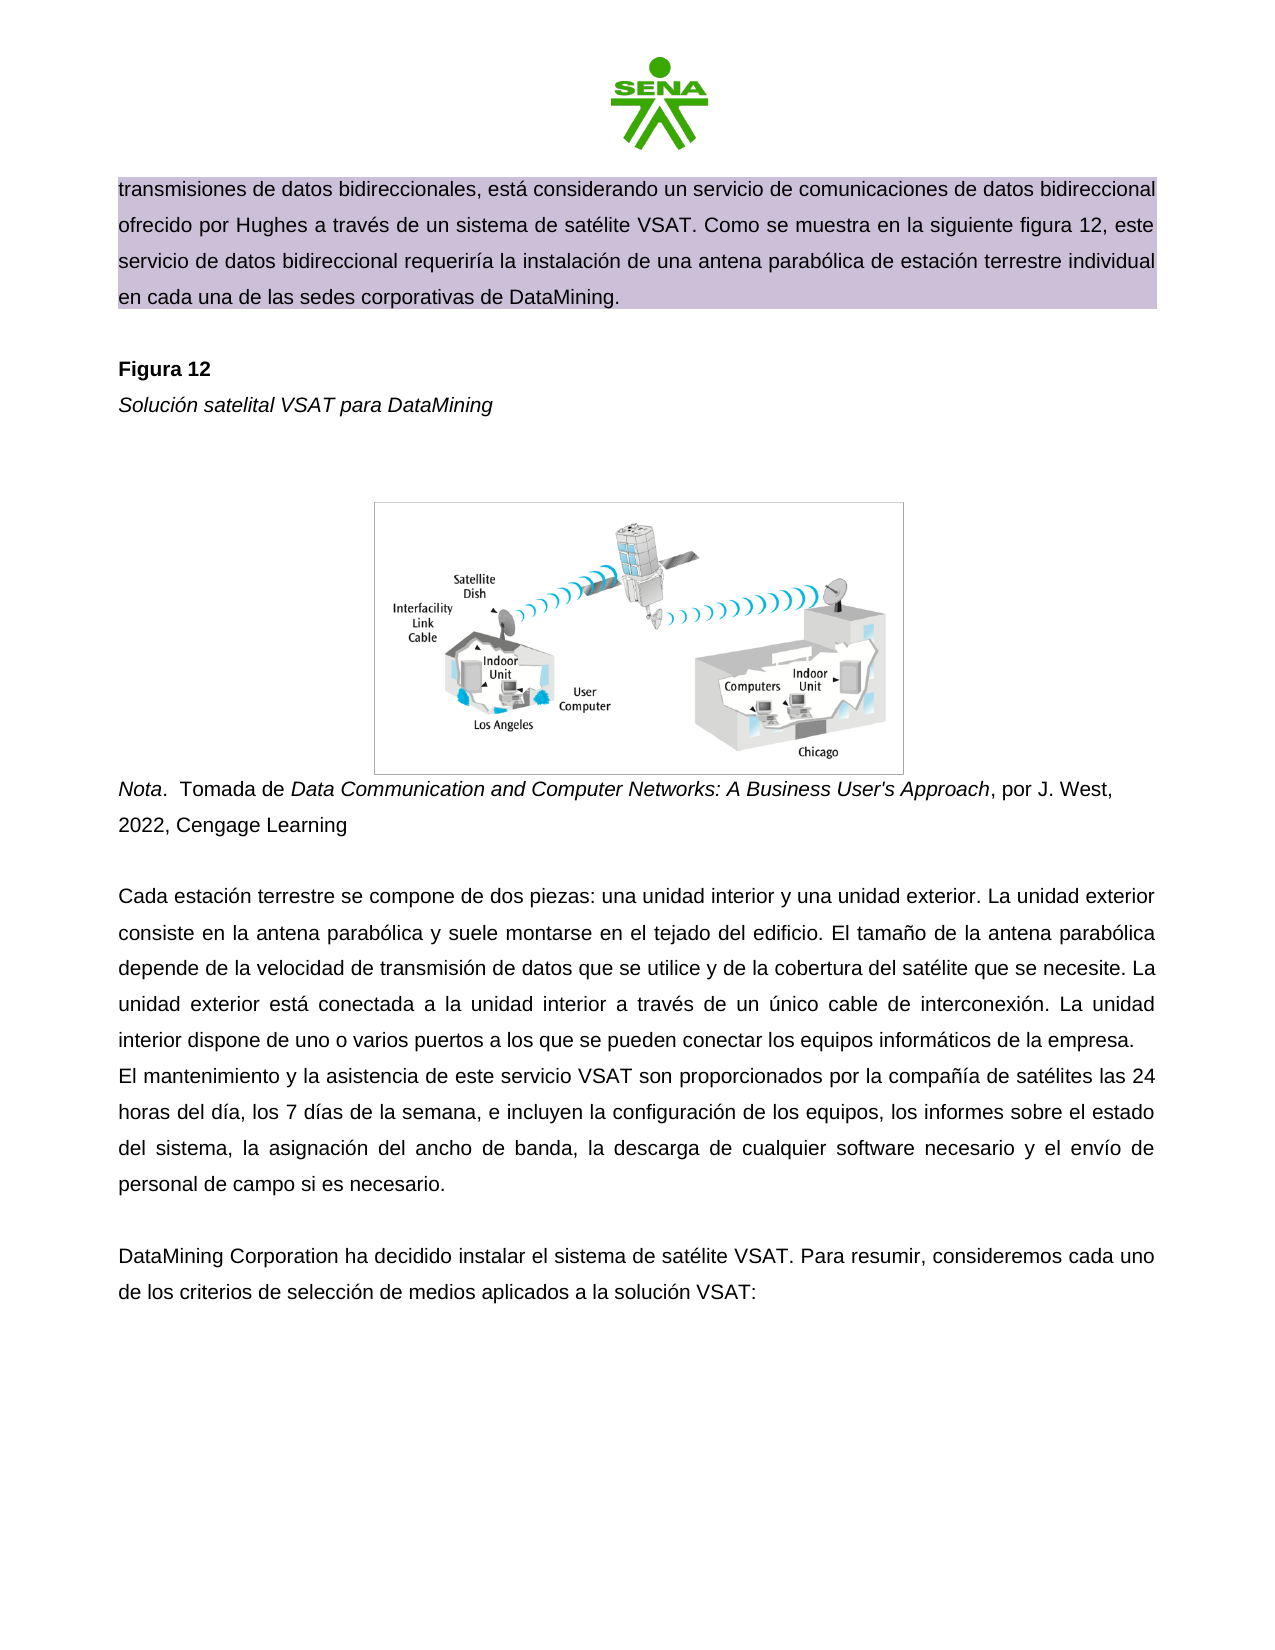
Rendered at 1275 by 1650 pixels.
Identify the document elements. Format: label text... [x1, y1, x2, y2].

text Figura 12 [118, 357, 1157, 381]
text Nota. Tomada de Data Communication and Computer Networks: A Business User's Approach, por J. West, 2022, Cengage Learning [118, 777, 1157, 836]
text El mantenimiento y la asistencia de este servicio VSAT son proporcionados por la compañía de satélites las 24 horas del día, los 7 días de la semana, e incluyen la configuración de los equipos, los informes sobre el estado del sistema, la asignación del ancho de banda, la descarga de cualquier software necesario y el envío de personal de campo si es necesario. [118, 1064, 1157, 1196]
text Cada estación terrestre se compone de dos piezas: una unidad interior y una unidad exterior. La unidad exterior consiste en la antena parabólica y suele montarse en el tejado del edificio. El tamaño de la antena parabólica depende de la velocidad de transmisión de datos que se utilice y de la cobertura del satélite que se necesite. La unidad exterior está conectada a la unidad interior a través de un único cable de interconexión. La unidad interior dispone de uno o varios puertos a los que se pueden conectar los equipos informáticos de la empresa. [118, 884, 1157, 1052]
picture [370, 500, 905, 777]
picture [611, 57, 709, 150]
text Solución satelital VSAT para DataMining [118, 393, 1157, 417]
text DataMining Corporation ha decidido instalar el sistema de satélite VSAT. Para resumir, consideremos cada uno de los criterios de selección de medios aplicados a la solución VSAT: [118, 1244, 1157, 1304]
